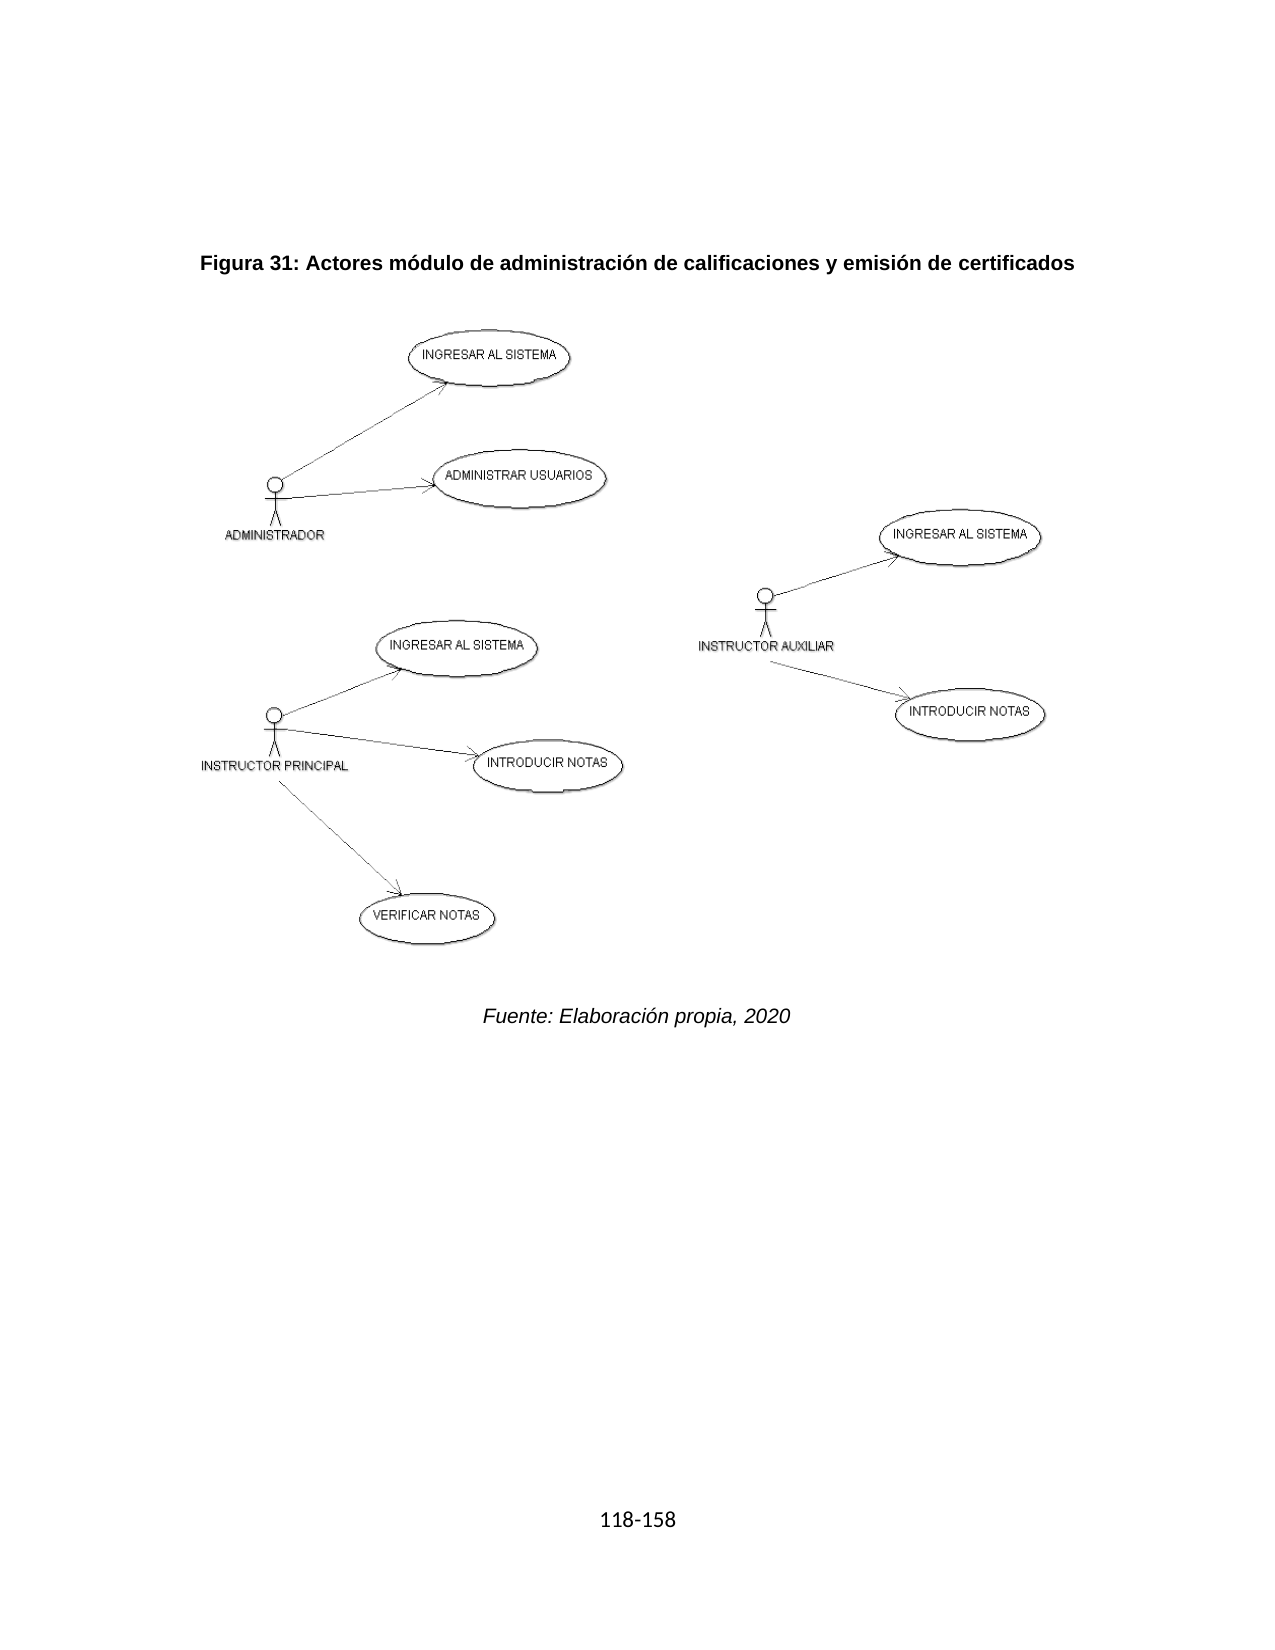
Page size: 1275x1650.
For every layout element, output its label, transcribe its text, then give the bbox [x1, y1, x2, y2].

picture [183, 307, 1092, 966]
text Fuente: Elaboración propia, 2020 [148, 1004, 1127, 1028]
